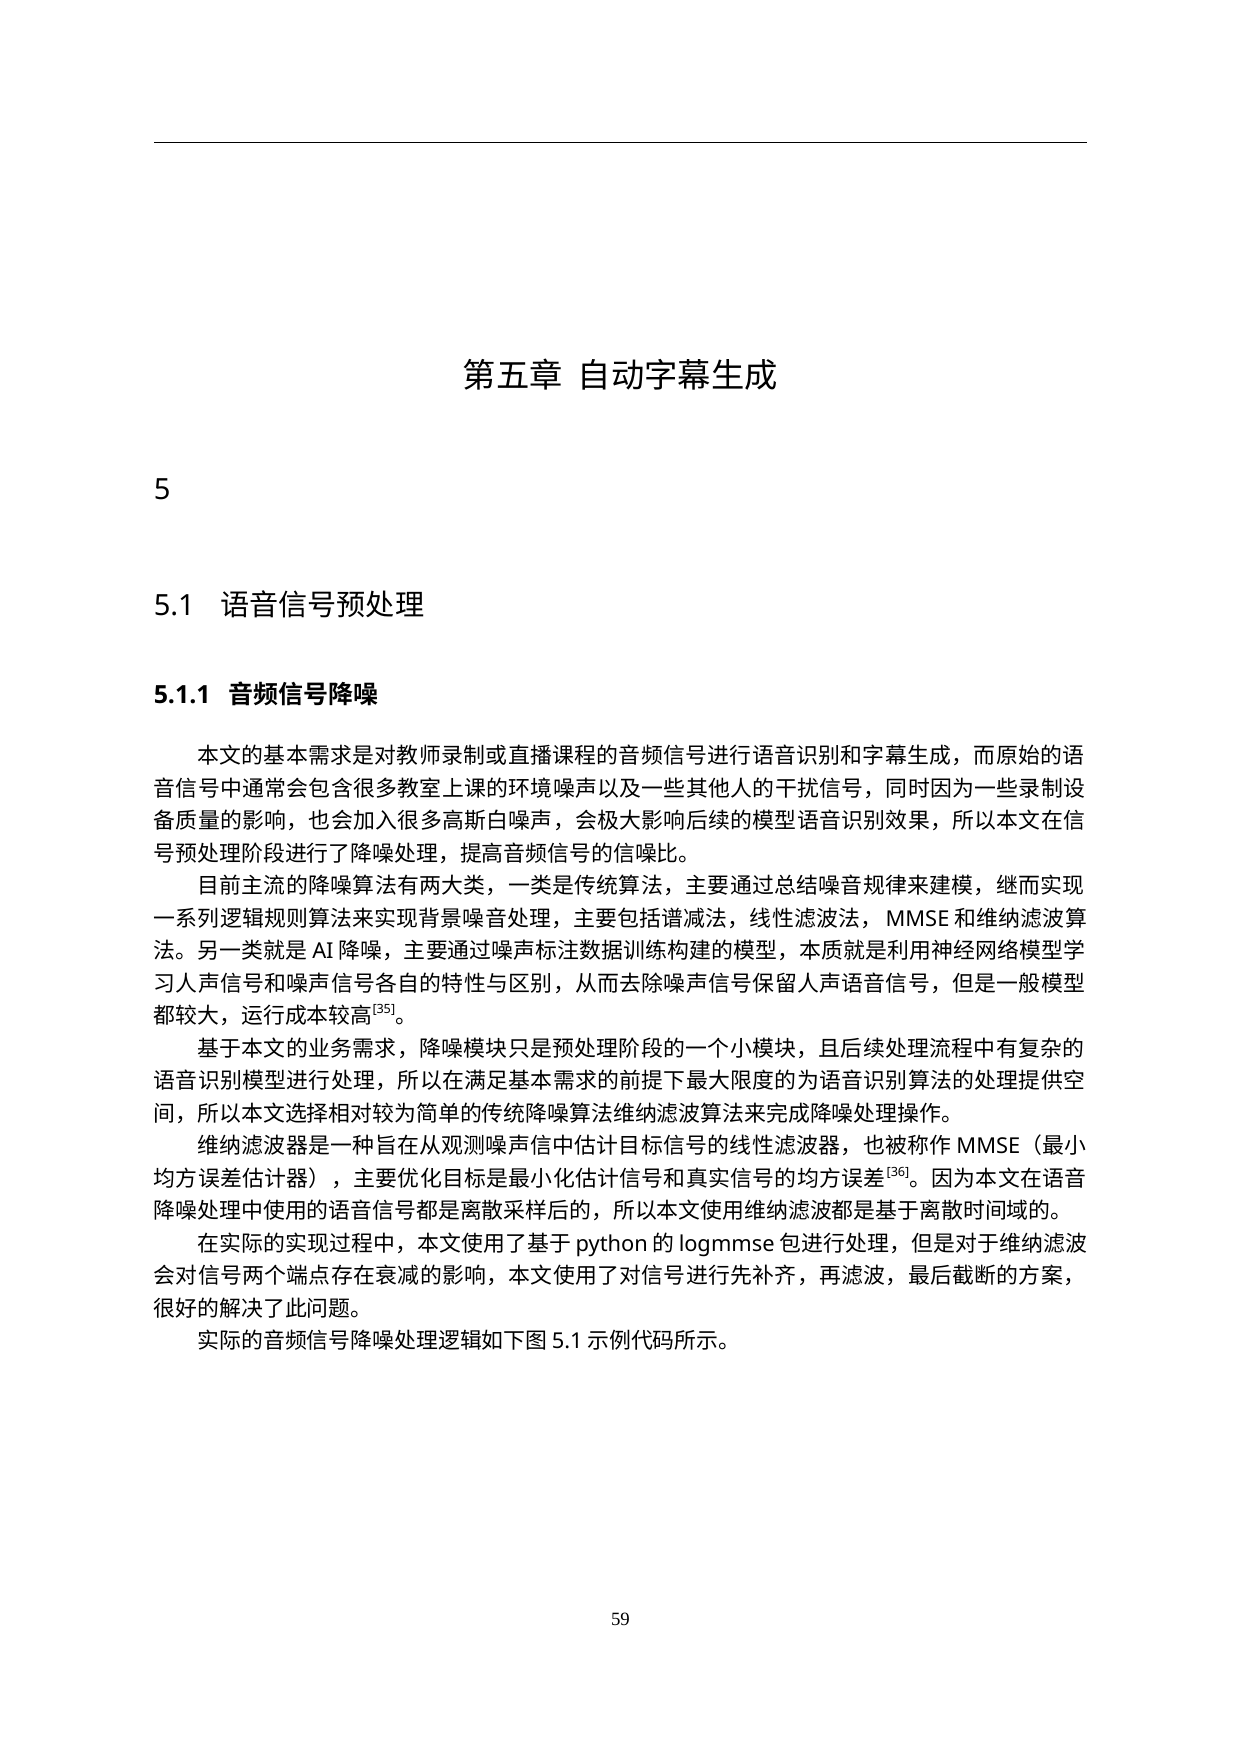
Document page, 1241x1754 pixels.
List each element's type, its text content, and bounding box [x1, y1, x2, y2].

text 在实际的实现过程中，本文使用了基于python的logmmse包进行处理，但是对于维纳滤波会对信号两个端点存在衰减的影响，本文使用了对信号进行先补齐，再滤波，最后截断的方案，很好的解决了此问题。 [153, 1225, 1087, 1323]
text 本文的基本需求是对教师录制或直播课程的音频信号进行语音识别和字幕生成，而原始的语音信号中通常会包含很多教室上课的环境噪声以及一些其他人的干扰信号，同时因为一些录制设备质量的影响，也会加入很多高斯白噪声，会极大影响后续的模型语音识别效果，所以本文在信号预处理阶段进行了降噪处理，提高音频信号的信噪比。 [153, 738, 1087, 868]
subtitle 第五章 自动字幕生成 [153, 340, 1087, 405]
text 目前主流的降噪算法有两大类，一类是传统算法，主要通过总结噪音规律来建模，继而实现一系列逻辑规则算法来实现背景噪音处理，主要包括谱减法，线性滤波法，MMSE和维纳滤波算法。另一类就是AI降噪，主要通过噪声标注数据训练构建的模型，本质就是利用神经网络模型学习人声信号和噪声信号各自的特性与区别，从而去除噪声信号保留人声语音信号，但是一般模型都较大，运行成本较高[35]。 [153, 868, 1087, 1030]
text 实际的音频信号降噪处理逻辑如下图5.1示例代码所示。 [153, 1323, 1087, 1355]
text 基于本文的业务需求，降噪模块只是预处理阶段的一个小模块，且后续处理流程中有复杂的语音识别模型进行处理，所以在满足基本需求的前提下最大限度的为语音识别算法的处理提供空间，所以本文选择相对较为简单的传统降噪算法维纳滤波算法来完成降噪处理操作。 [153, 1030, 1087, 1128]
subtitle 语音信号预处理 [153, 570, 1087, 635]
subtitle 音频信号降噪 [153, 660, 1087, 725]
text 维纳滤波器是一种旨在从观测噪声信中估计目标信号的线性滤波器，也被称作MMSE（最小均方误差估计器），主要优化目标是最小化估计信号和真实信号的均方误差[36]。因为本文在语音降噪处理中使用的语音信号都是离散采样后的，所以本文使用维纳滤波都是基于离散时间域的。 [153, 1128, 1087, 1225]
